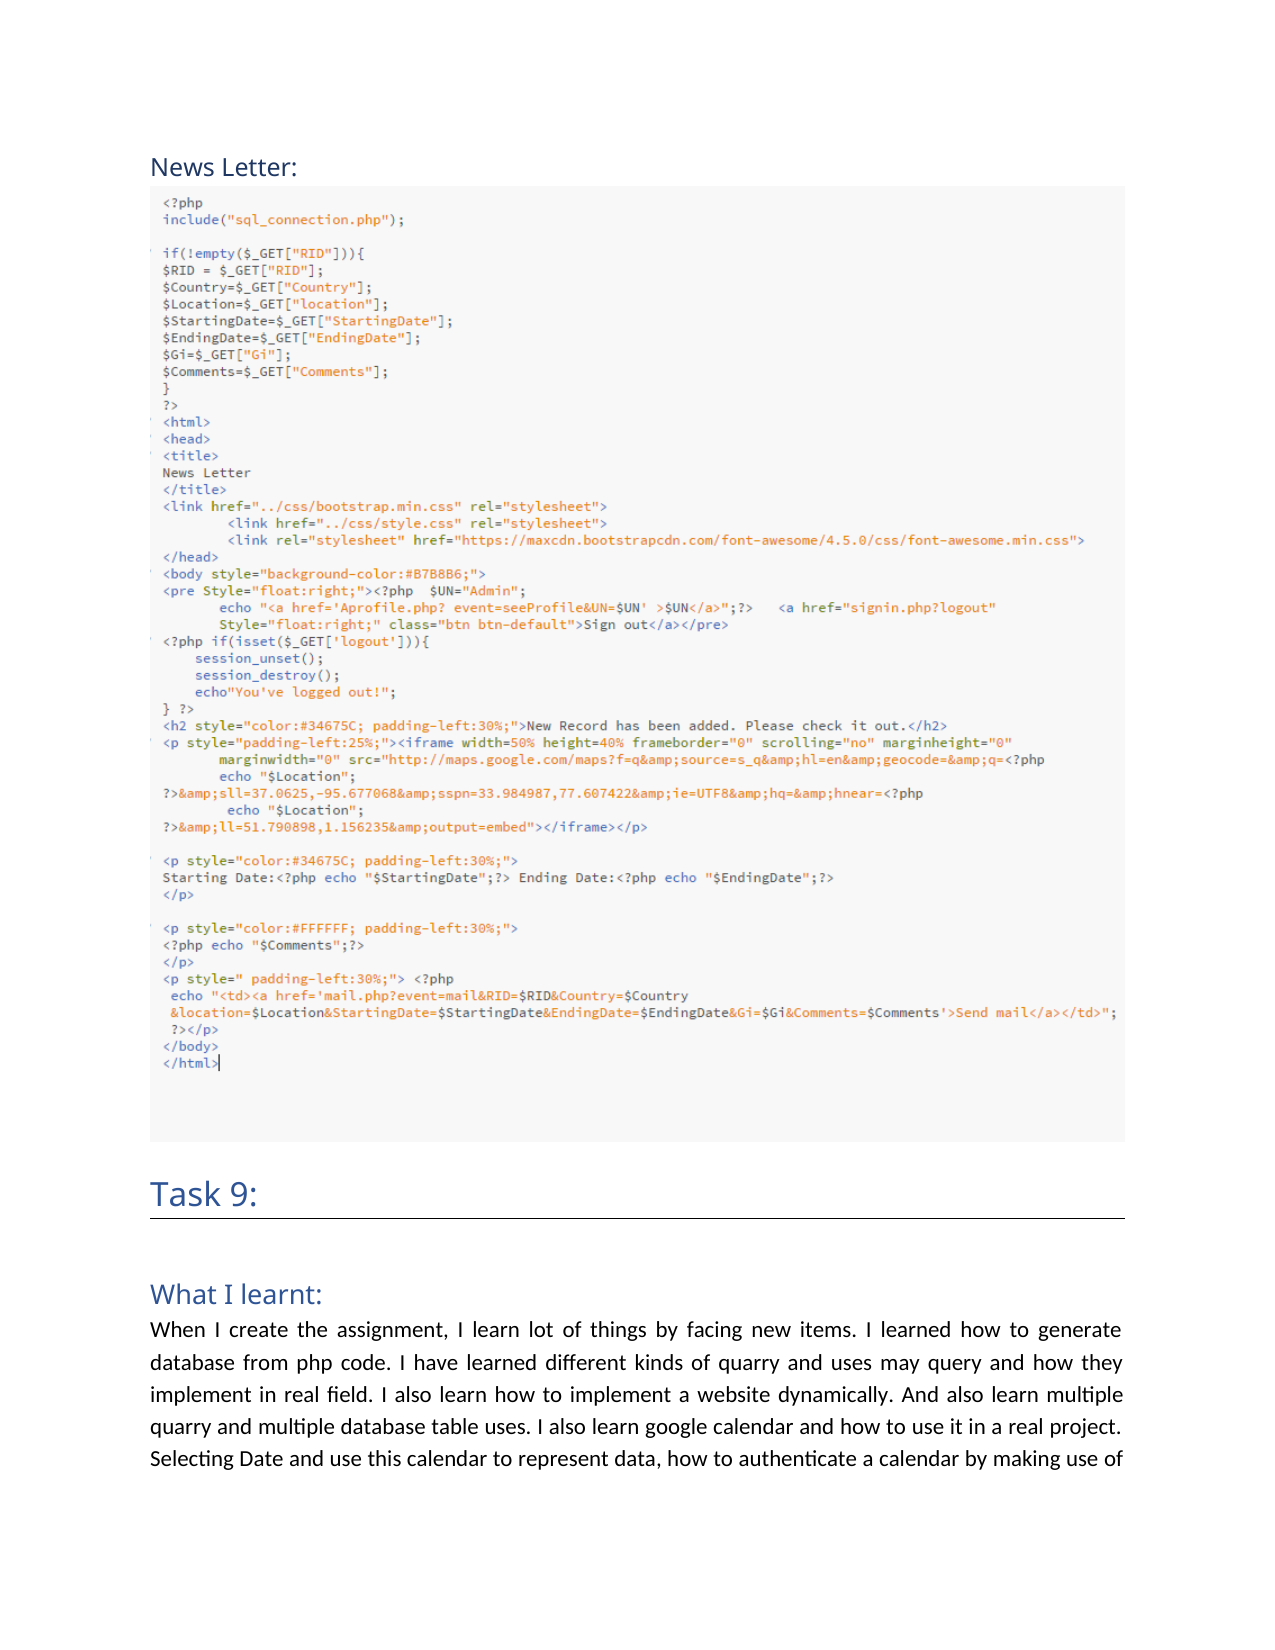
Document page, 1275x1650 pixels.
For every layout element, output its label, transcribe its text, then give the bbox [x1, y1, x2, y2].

picture [150, 186, 1125, 1142]
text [150, 1316, 1125, 1472]
subtitle Task 9: [150, 1171, 1125, 1218]
subtitle News Letter: [150, 150, 1125, 184]
subtitle What I learnt: [150, 1276, 1125, 1313]
